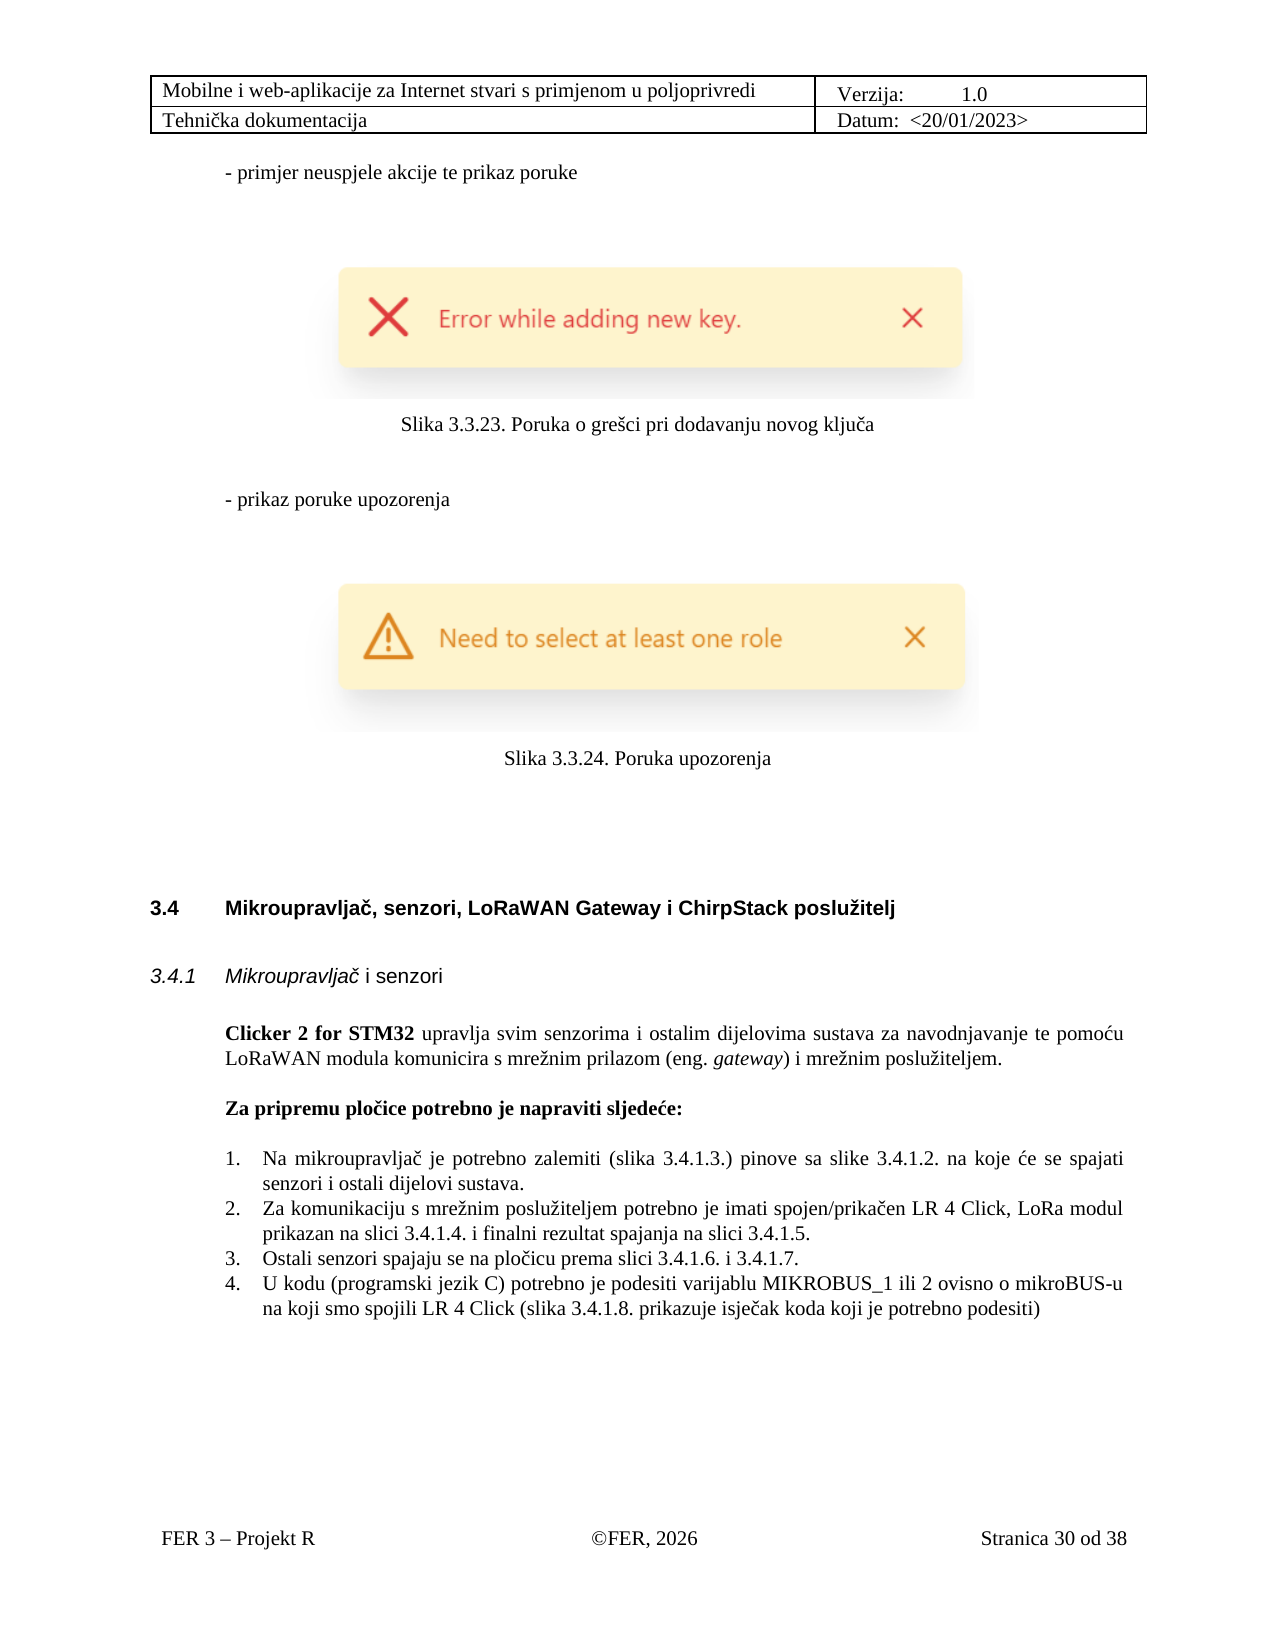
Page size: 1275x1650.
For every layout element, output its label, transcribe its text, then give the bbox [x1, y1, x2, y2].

text - primjer neuspjele akcije te prikaz poruke [150, 159, 1125, 184]
text Za pripremu pločice potrebno je napraviti sljedeće: [225, 1094, 1125, 1119]
text - prikaz poruke upozorenja [150, 486, 1125, 511]
list U kodu (programski jezik C) potrebno je podesiti varijablu MIKROBUS_1 ili 2 ovisno o mikroBUS-u na koji smo spojili LR 4 Click (slika 3.4.1.8. prikazuje isječak koda koji je potrebno podesiti) [225, 1269, 1125, 1319]
text Slika 3.3.24. Poruka upozorenja [150, 744, 1125, 769]
list Ostali senzori spajaju se na pločicu prema slici 3.4.1.6. i 3.4.1.7. [225, 1244, 1125, 1269]
list Za komunikaciju s mrežnim poslužiteljem potrebno je imati spojen/prikačen LR 4 Click, LoRa modul prikazan na slici 3.4.1.4. i finalni rezultat spajanja na slici 3.4.1.5. [225, 1194, 1125, 1244]
text Clicker 2 for STM32 upravlja svim senzorima i ostalim dijelovima sustava za navodnjavanje te pomoću LoRaWAN modula komunicira s mrežnim prilazom (eng. gateway) i mrežnim poslužiteljem. [225, 1019, 1125, 1069]
subtitle Mikroupravljač, senzori, LoRaWAN Gateway i ChirpStack poslužitelj [150, 894, 1125, 919]
picture [300, 196, 975, 399]
text Slika 3.3.23. Poruka o grešci pri dodavanju novog ključa [150, 411, 1125, 436]
subtitle Mikroupravljač i senzori [150, 963, 1125, 988]
list Na mikroupravljač je potrebno zalemiti (slika 3.4.1.3.) pinove sa slike 3.4.1.2. na koje će se spajati senzori i ostali dijelovi sustava. [225, 1144, 1125, 1194]
picture [296, 523, 979, 732]
